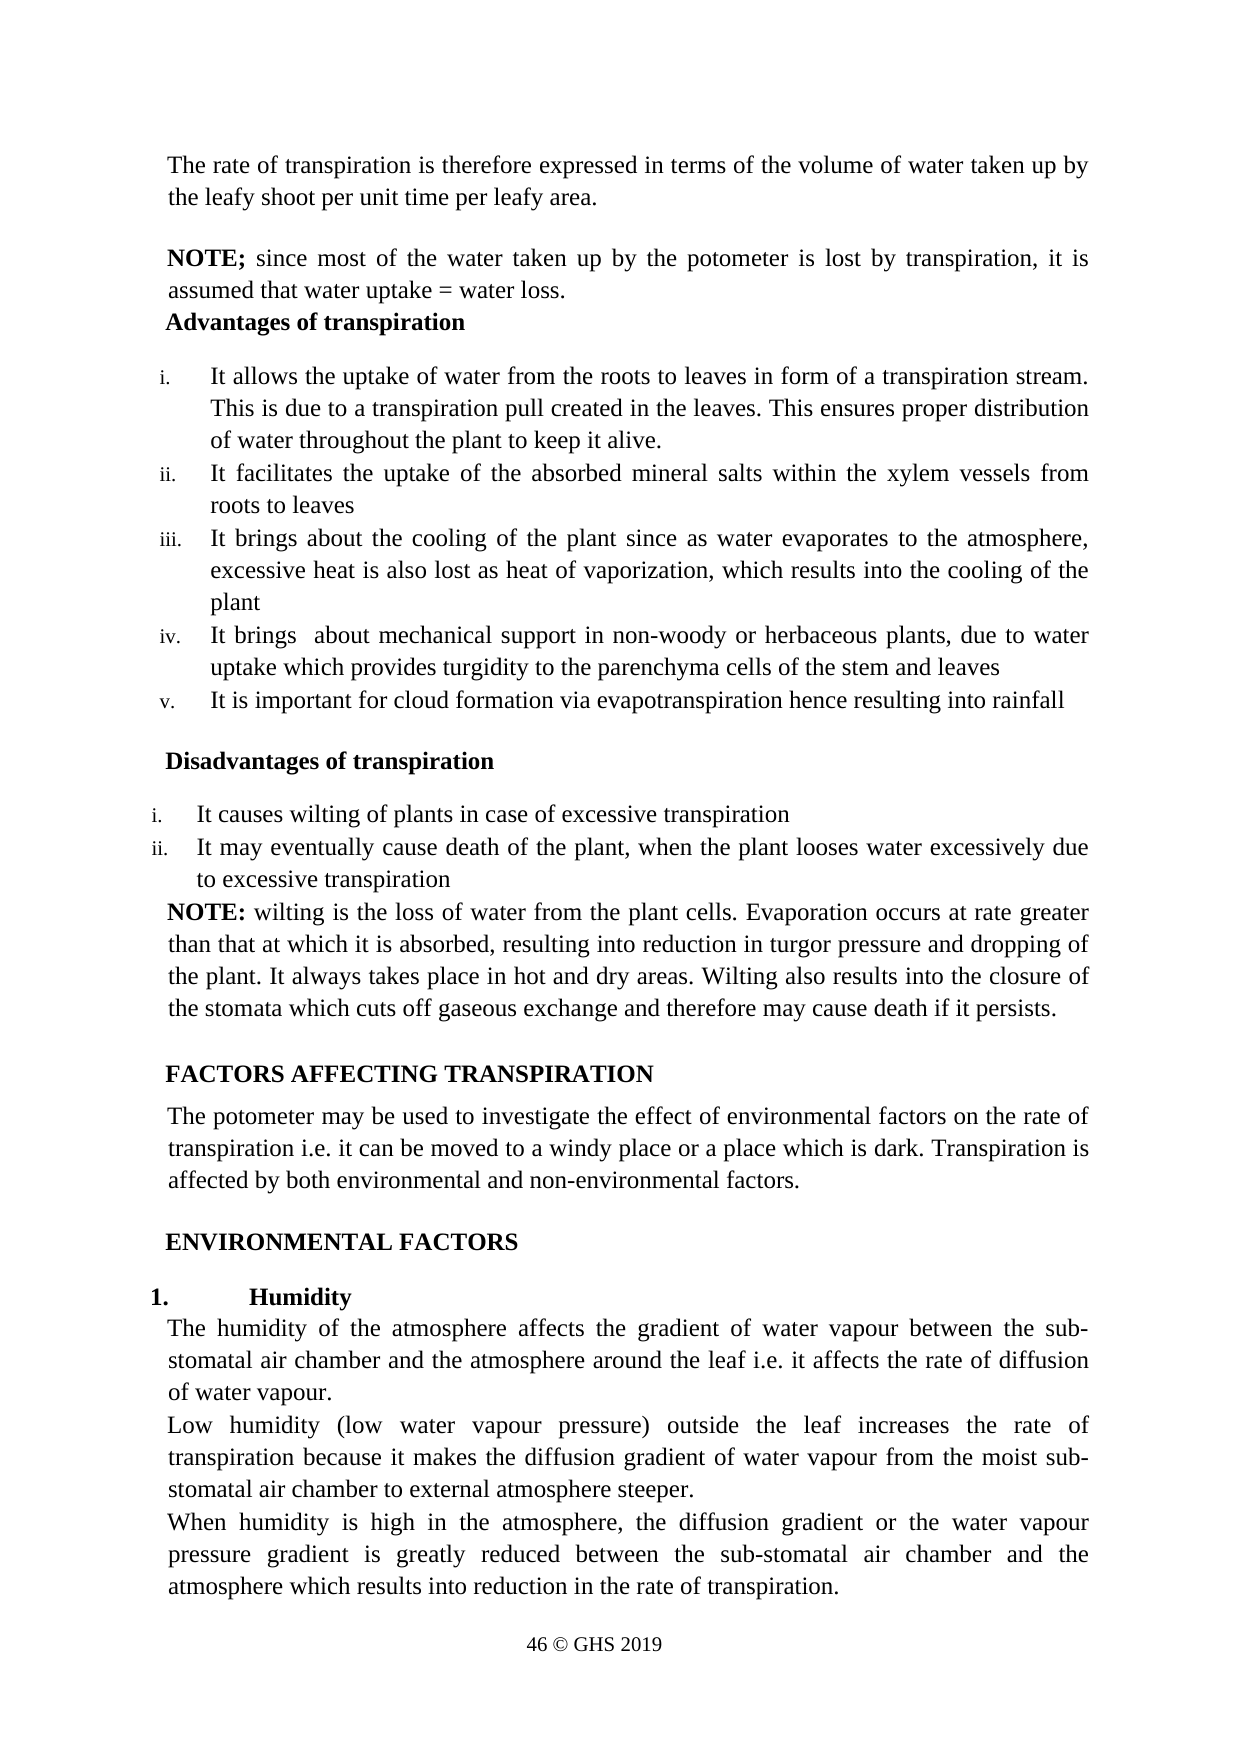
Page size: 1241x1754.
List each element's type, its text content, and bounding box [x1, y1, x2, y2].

list It causes wilting of plants in case of excessive transpiration [151, 799, 1090, 828]
subtitle 1. Humidity [150, 1282, 1090, 1311]
list It allows the uptake of water from the roots to leaves in form of a transpiration stream. This is due to a transpiration pull created in the leaves. This ensures proper distribution of water throughout the plant to keep it alive. [159, 361, 1090, 454]
list It brings about mechanical support in non-woody or herbaceous plants, due to water uptake which provides turgidity to the parenchyma cells of the stem and leaves [159, 620, 1090, 681]
text The rate of transpiration is therefore expressed in terms of the volume of water taken up by the leafy shoot per unit time per leafy area. [167, 150, 1090, 211]
text Low humidity (low water vapour pressure) outside the leaf increases the rate of transpiration because it makes the diffusion gradient of water vapour from the moist sub-stomatal air chamber to external atmosphere steeper. [167, 1410, 1090, 1503]
text NOTE; since most of the water taken up by the potometer is lost by transpiration, it is assumed that water uptake = water loss. [167, 243, 1090, 303]
list It is important for cloud formation via evapotranspiration hence resulting into rainfall [159, 685, 1090, 713]
subtitle Disadvantages of transpiration [165, 746, 1090, 774]
subtitle Advantages of transpiration [165, 307, 1090, 336]
list It may eventually cause death of the plant, when the plant looses water excessively due to excessive transpiration [151, 832, 1090, 893]
subtitle FACTORS AFFECTING TRANSPIRATION [165, 1059, 1038, 1088]
text When humidity is high in the atmosphere, the diffusion gradient or the water vapour pressure gradient is greatly reduced between the sub-stomatal air chamber and the atmosphere which results into reduction in the rate of transpiration. [167, 1507, 1090, 1600]
text NOTE: wilting is the loss of water from the plant cells. Evaporation occurs at rate greater than that at which it is absorbed, resulting into reduction in turgor pressure and dropping of the plant. It always takes place in hot and dry areas. Wilting also results into the closure of the stomata which cuts off gaseous exchange and therefore may cause death if it persists. [167, 897, 1090, 1022]
text The potometer may be used to investigate the effect of environmental factors on the rate of transpiration i.e. it can be moved to a windy place or a place which is dark. Transpiration is affected by both environmental and non-environmental factors. [167, 1101, 1090, 1194]
subtitle ENVIRONMENTAL FACTORS [165, 1227, 1090, 1256]
list It brings about the cooling of the plant since as water evaporates to the atmosphere, excessive heat is also lost as heat of vaporization, which results into the cooling of the plant [159, 523, 1090, 616]
list It facilitates the uptake of the absorbed mineral salts within the xylem vessels from roots to leaves [159, 458, 1090, 519]
text The humidity of the atmosphere affects the gradient of water vapour between the sub-stomatal air chamber and the atmosphere around the leaf i.e. it affects the rate of diffusion of water vapour. [167, 1313, 1090, 1406]
